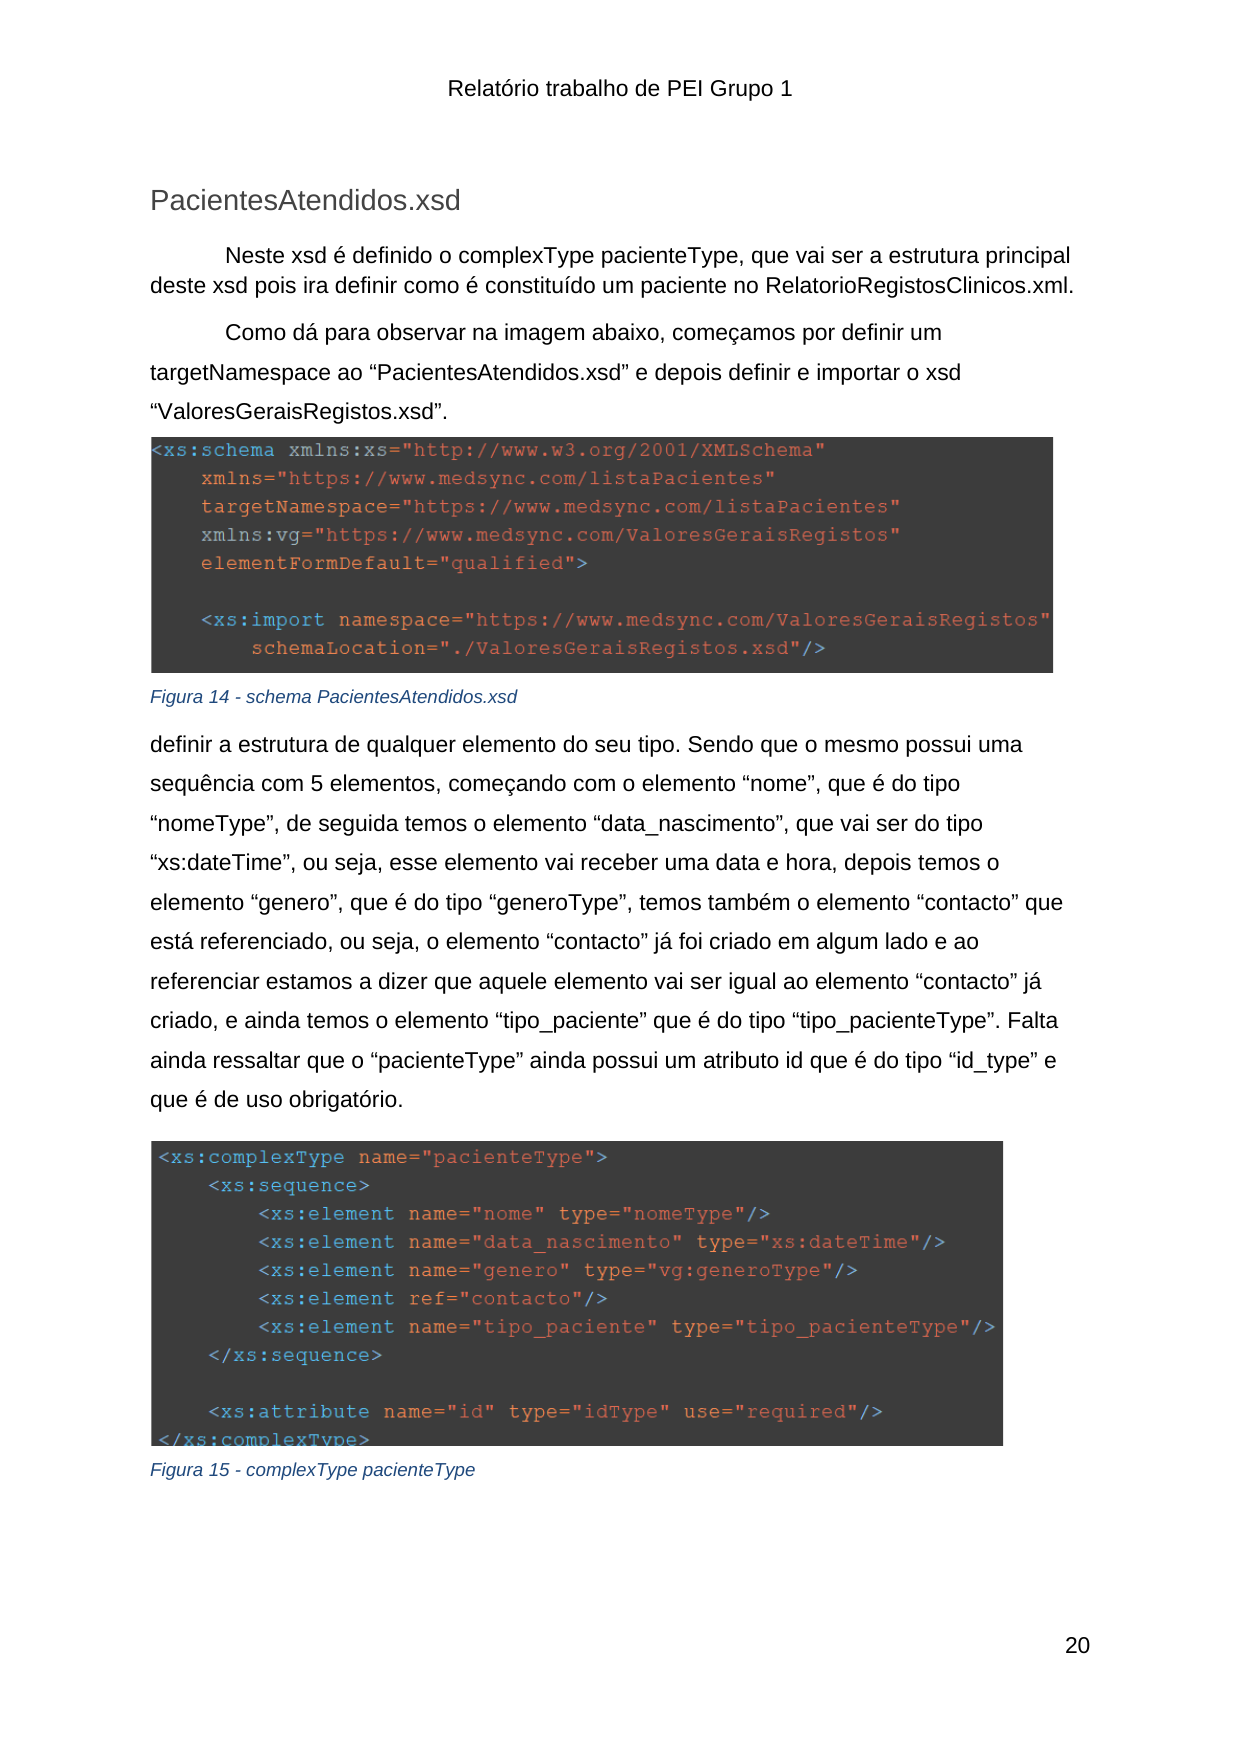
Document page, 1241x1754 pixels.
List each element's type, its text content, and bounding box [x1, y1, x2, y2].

picture [150, 437, 1053, 673]
text Neste xsd é definido o complexType pacienteType, que vai ser a estrutura principal deste xsd pois ira definir como é constituído um paciente no RelatorioRegistosClinicos.xml. [150, 242, 1090, 298]
picture [150, 1158, 1003, 1461]
text Como dá para observar na imagem abaixo, começamos por definir um targetNamespace ao “PacientesAtendidos.xsd” e depois definir e importar o xsd “ValoresGeraisRegistos.xsd”. [150, 319, 1090, 424]
subtitle PacientesAtendidos.xsd [150, 183, 1090, 217]
